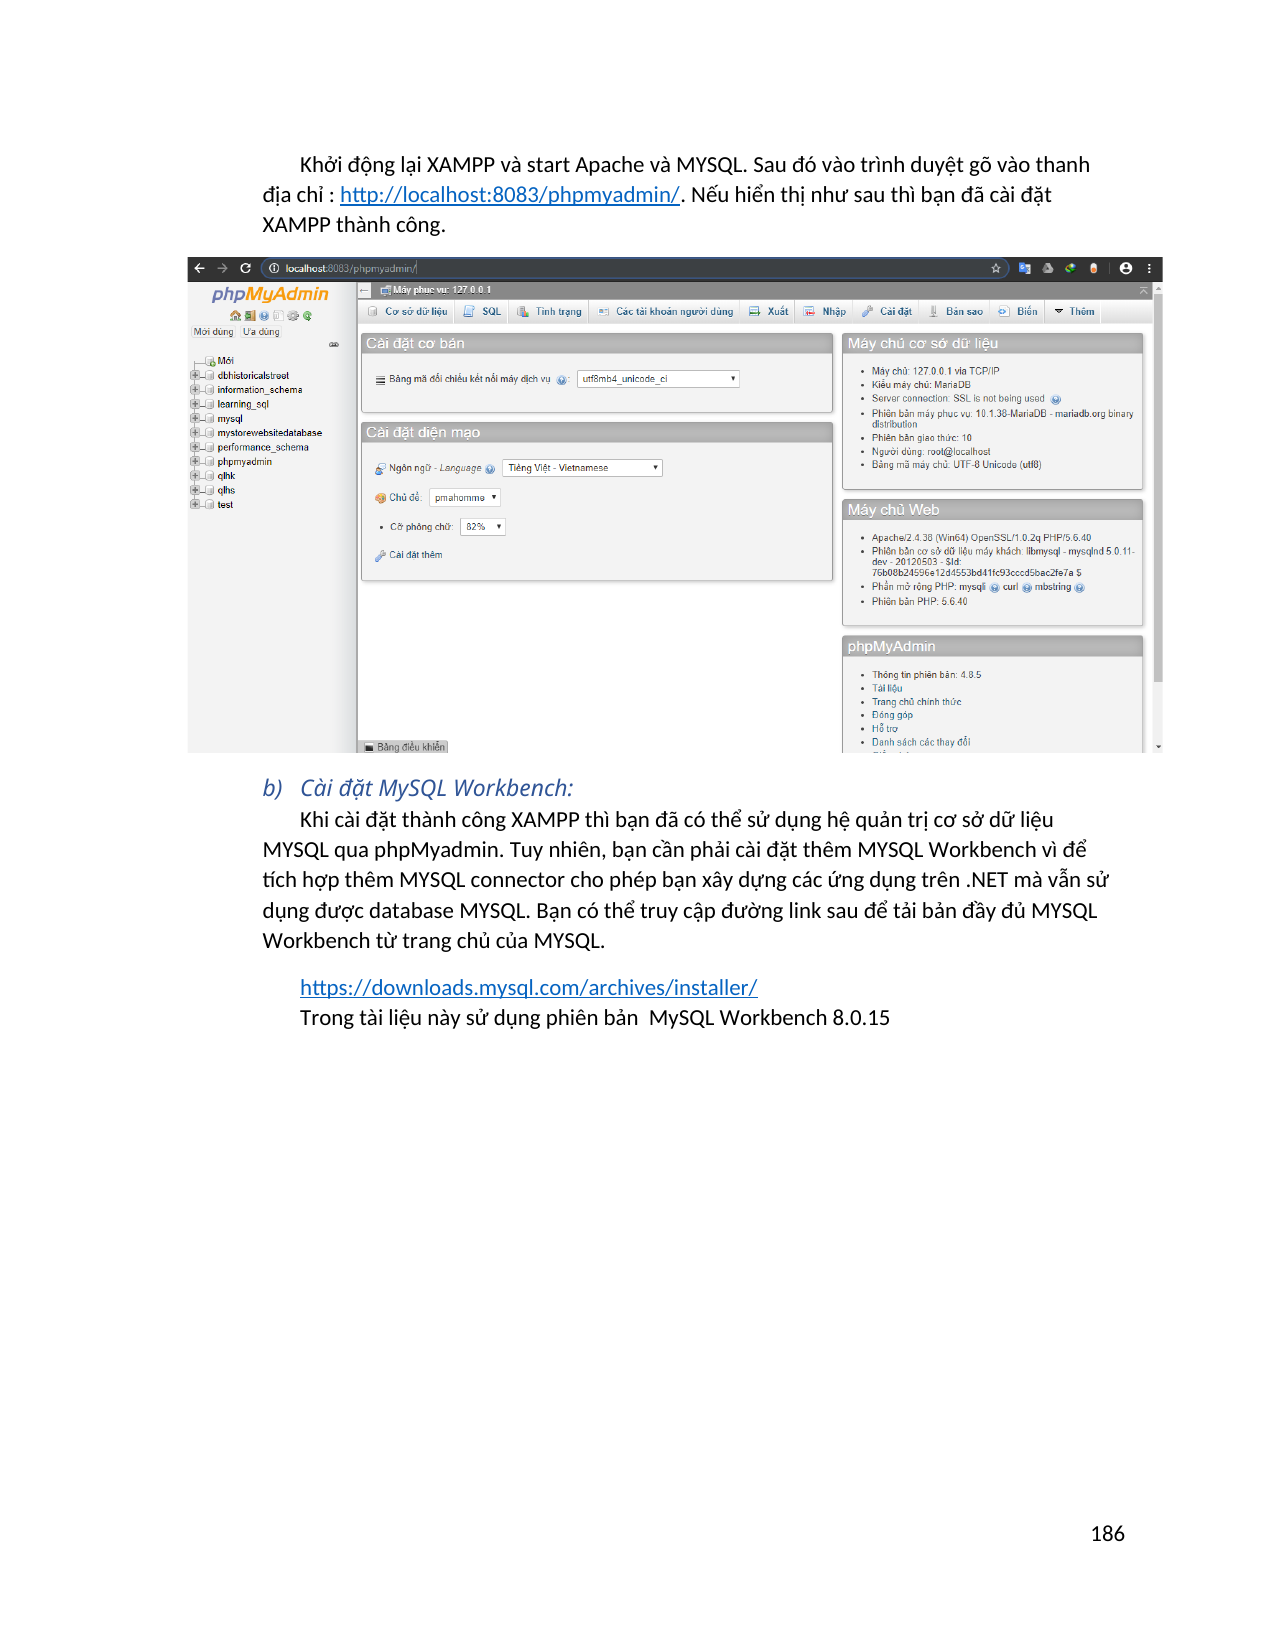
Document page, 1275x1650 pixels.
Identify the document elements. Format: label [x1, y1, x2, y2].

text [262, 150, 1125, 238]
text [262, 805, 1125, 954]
picture [187, 257, 1163, 753]
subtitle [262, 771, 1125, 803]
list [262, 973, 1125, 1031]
